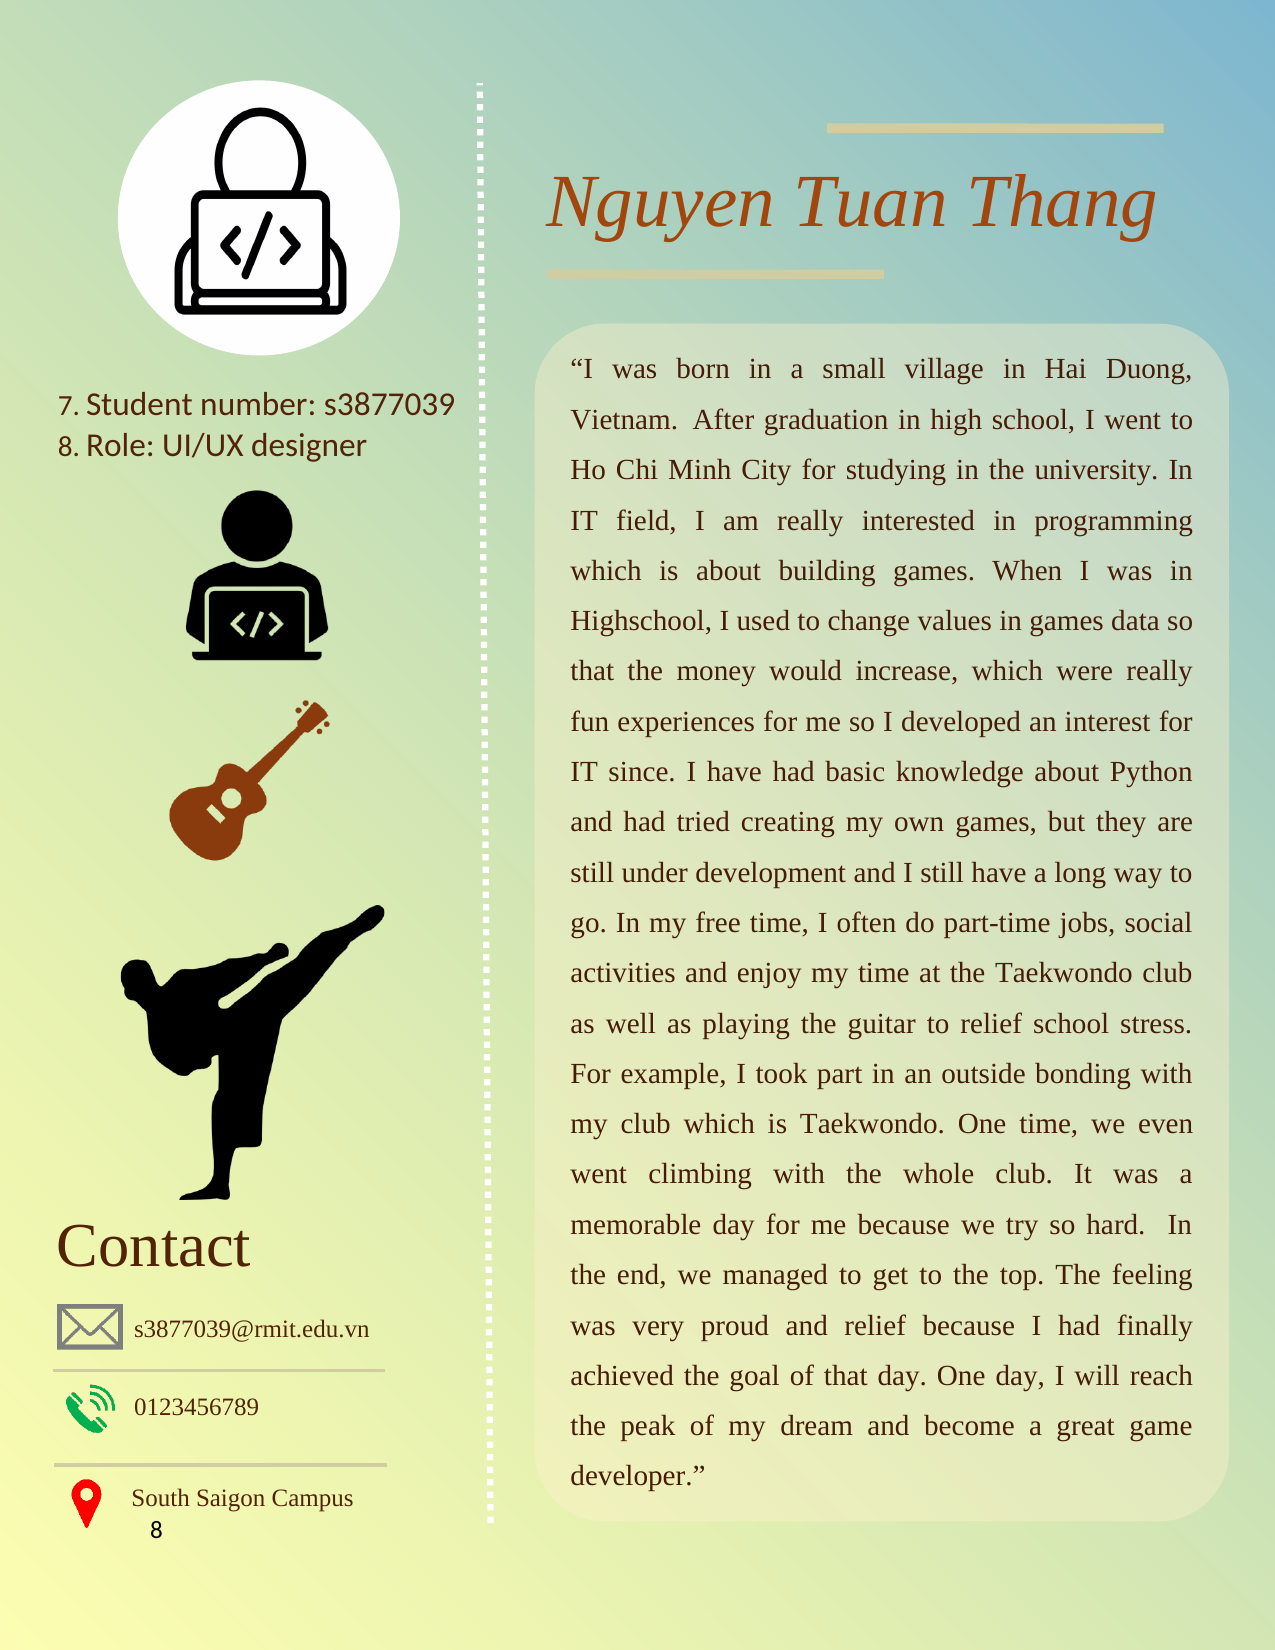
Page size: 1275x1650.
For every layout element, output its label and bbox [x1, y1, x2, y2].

picture [117, 80, 400, 356]
picture [154, 685, 343, 875]
picture [150, 459, 363, 672]
picture [120, 905, 385, 1200]
picture [50, 1287, 129, 1365]
picture [52, 1469, 120, 1537]
picture [54, 1373, 125, 1444]
